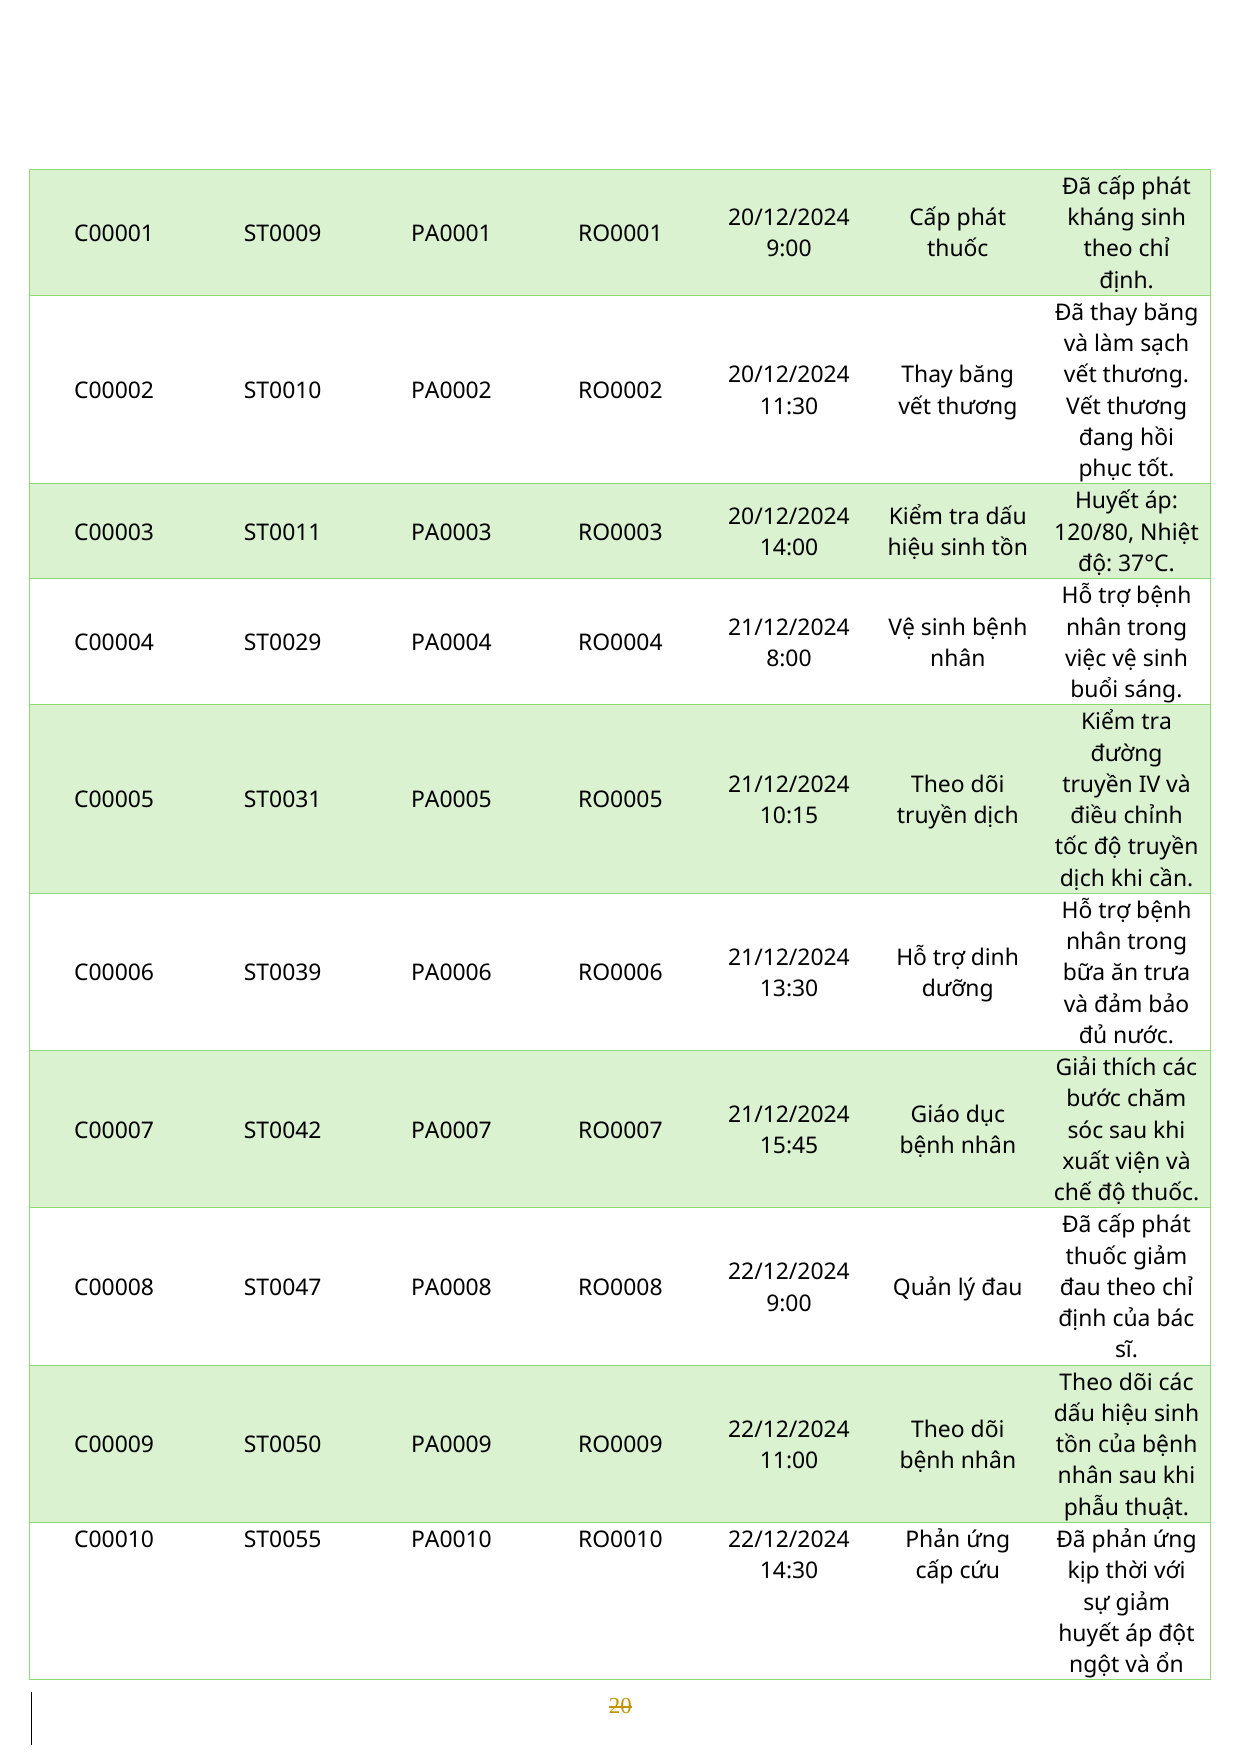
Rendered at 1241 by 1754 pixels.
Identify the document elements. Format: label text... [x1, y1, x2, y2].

table_cell RO0007 [536, 1051, 704, 1207]
table_cell Hỗ trợ bệnh nhân trong việc vệ sinh buổi sáng. [1042, 579, 1210, 704]
table_cell RO0003 [536, 484, 704, 578]
table_cell Hỗ trợ dinh dưỡng [873, 894, 1042, 1050]
table_cell C00003 [30, 484, 198, 578]
table_cell Kiểm tra đường truyền IV và điều chỉnh tốc độ truyền dịch khi cần. [1042, 705, 1210, 893]
table_cell Hỗ trợ bệnh nhân trong bữa ăn trưa và đảm bảo đủ nước. [1042, 894, 1210, 1050]
table_cell Huyết áp: 120/80, Nhiệt độ: 37°C. [1042, 484, 1210, 578]
table_cell PA0002 [367, 296, 536, 483]
table_cell RO0006 [536, 894, 704, 1050]
table_cell ST0042 [198, 1051, 367, 1207]
table_cell RO0010 [536, 1523, 704, 1679]
table_cell Kiểm tra dấu hiệu sinh tồn [873, 484, 1042, 578]
table_cell PA0005 [367, 705, 536, 893]
table_cell ST0009 [198, 170, 367, 295]
table_cell ST0011 [198, 484, 367, 578]
table_cell PA0003 [367, 484, 536, 578]
table_cell PA0008 [367, 1208, 536, 1364]
table_cell 20/12/2024 9:00 [704, 170, 873, 295]
table_cell Giáo dục bệnh nhân [873, 1051, 1042, 1207]
table_cell Đã cấp phát kháng sinh theo chỉ định. [1042, 170, 1210, 295]
table_cell RO0001 [536, 170, 704, 295]
table_cell Đã thay băng và làm sạch vết thương. Vết thương đang hồi phục tốt. [1042, 296, 1210, 483]
table_cell C00010 [30, 1523, 198, 1679]
table_cell 22/12/2024 9:00 [704, 1208, 873, 1364]
table_cell PA0006 [367, 894, 536, 1050]
table_cell ST0010 [198, 296, 367, 483]
table_cell PA0010 [367, 1523, 536, 1679]
table_cell RO0005 [536, 705, 704, 893]
table_cell 20/12/2024 11:30 [704, 296, 873, 483]
table_cell PA0007 [367, 1051, 536, 1207]
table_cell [1042, 1523, 1210, 1679]
table_cell C00002 [30, 296, 198, 483]
table_cell C00009 [30, 1366, 198, 1522]
table_cell ST0055 [198, 1523, 367, 1679]
table_cell 22/12/2024 11:00 [704, 1366, 873, 1522]
table_cell 22/12/2024 14:30 [704, 1523, 873, 1679]
table_cell RO0004 [536, 579, 704, 704]
table_cell Theo dõi truyền dịch [873, 705, 1042, 893]
table_cell ST0031 [198, 705, 367, 893]
table_cell C00006 [30, 894, 198, 1050]
table_cell Cấp phát thuốc [873, 170, 1042, 295]
table_cell 21/12/2024 10:15 [704, 705, 873, 893]
table_cell 20/12/2024 14:00 [704, 484, 873, 578]
table_cell RO0008 [536, 1208, 704, 1364]
table_cell C00008 [30, 1208, 198, 1364]
table_cell Vệ sinh bệnh nhân [873, 579, 1042, 704]
table_cell ST0039 [198, 894, 367, 1050]
table_cell ST0050 [198, 1366, 367, 1522]
table_cell ST0047 [198, 1208, 367, 1364]
table_cell C00004 [30, 579, 198, 704]
table_cell Phản ứng cấp cứu [873, 1523, 1042, 1679]
table_cell C00005 [30, 705, 198, 893]
table_cell C00001 [30, 170, 198, 295]
table_cell Theo dõi các dấu hiệu sinh tồn của bệnh nhân sau khi phẫu thuật. [1042, 1366, 1210, 1522]
table_cell PA0004 [367, 579, 536, 704]
table_cell Thay băng vết thương [873, 296, 1042, 483]
table_cell ST0029 [198, 579, 367, 704]
table_cell Theo dõi bệnh nhân [873, 1366, 1042, 1522]
table_cell C00007 [30, 1051, 198, 1207]
table_cell RO0009 [536, 1366, 704, 1522]
table_cell 21/12/2024 13:30 [704, 894, 873, 1050]
table_cell Đã cấp phát thuốc giảm đau theo chỉ định của bác sĩ. [1042, 1208, 1210, 1364]
table_cell Giải thích các bước chăm sóc sau khi xuất viện và chế độ thuốc. [1042, 1051, 1210, 1207]
table_cell PA0001 [367, 170, 536, 295]
table_cell 21/12/2024 15:45 [704, 1051, 873, 1207]
table_cell PA0009 [367, 1366, 536, 1522]
table_cell 21/12/2024 8:00 [704, 579, 873, 704]
table_cell Quản lý đau [873, 1208, 1042, 1364]
table_cell RO0002 [536, 296, 704, 483]
